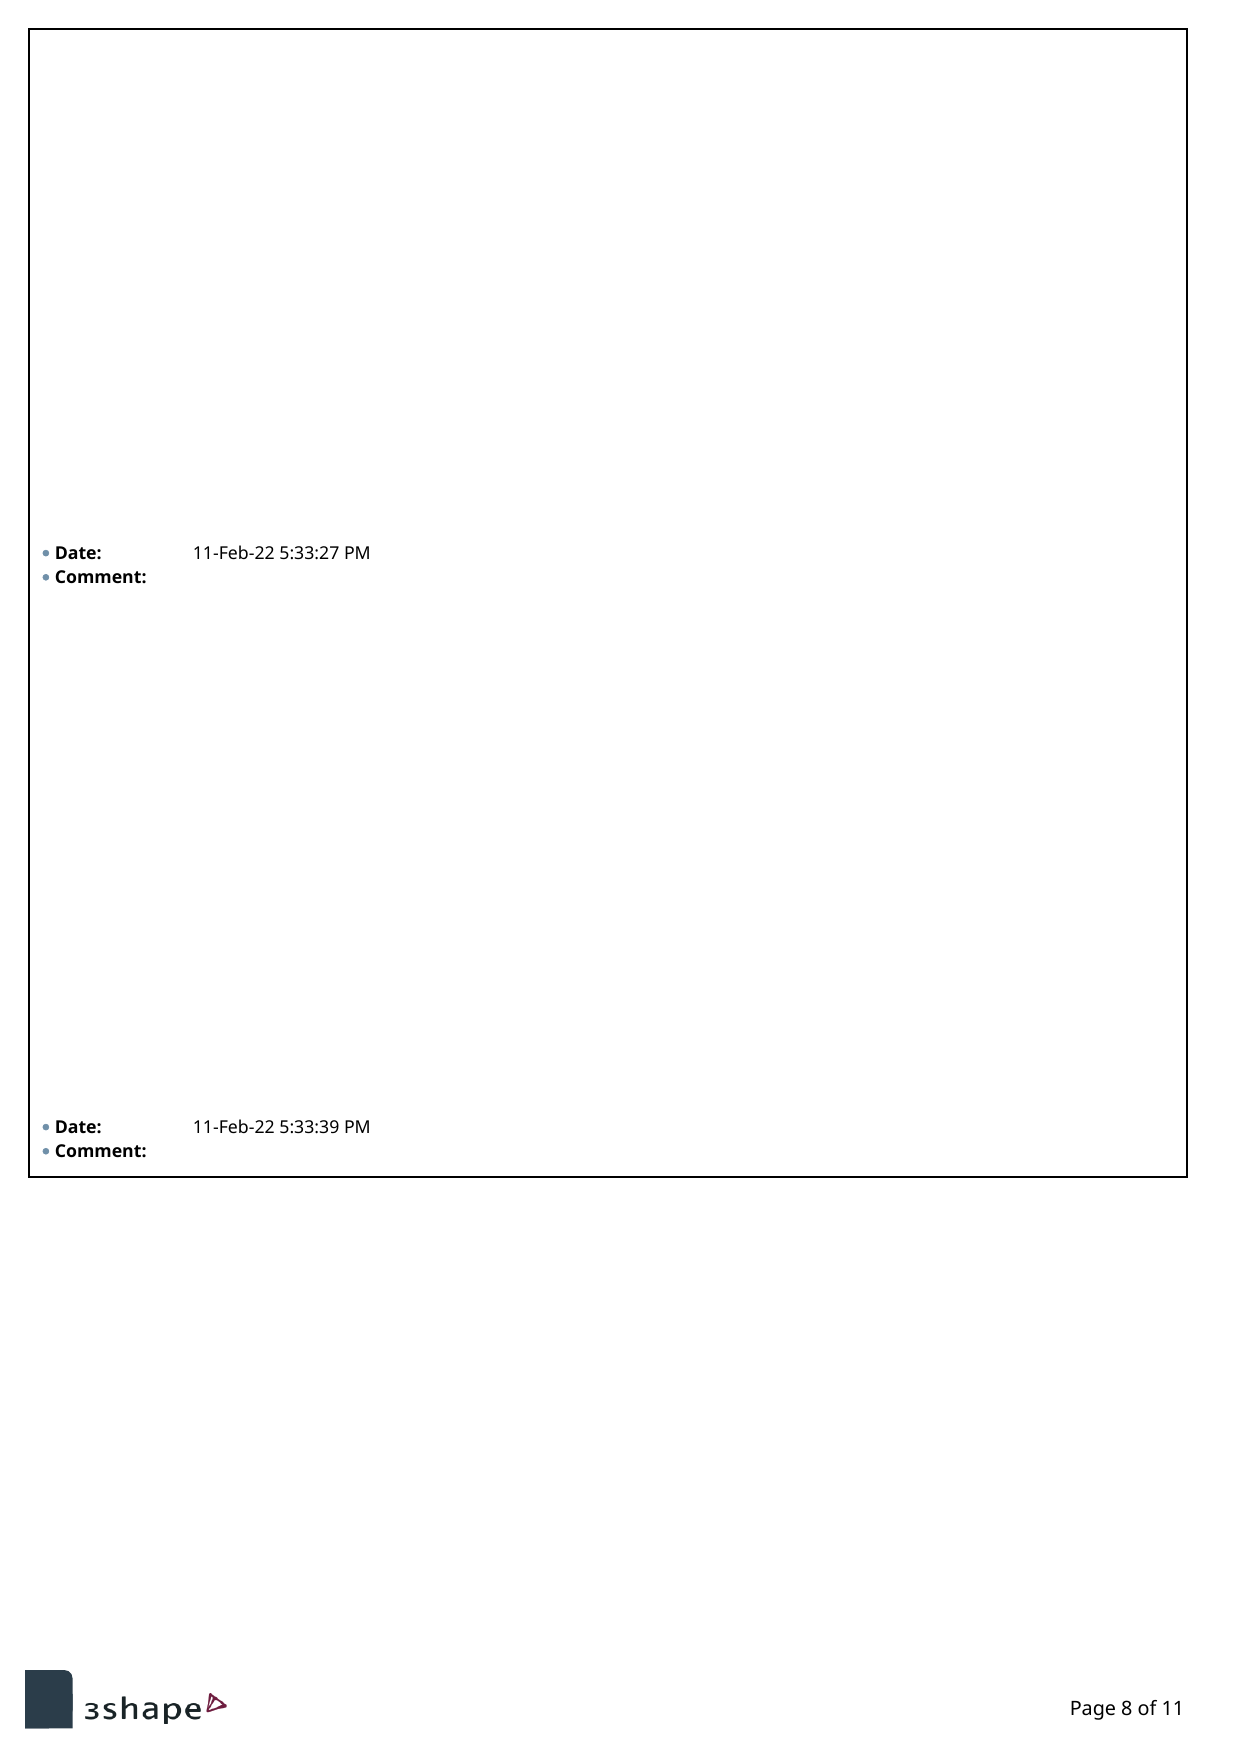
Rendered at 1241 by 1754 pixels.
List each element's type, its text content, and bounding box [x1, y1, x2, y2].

text  Date: 11-Feb-22 5:33:39 PM [43, 1114, 1176, 1138]
text Page 8 of 11 [1028, 1694, 1184, 1721]
text  Comment: [43, 564, 1176, 589]
picture [85, 1693, 227, 1724]
text  Date: 11-Feb-22 5:33:27 PM [43, 540, 1176, 564]
text  Comment: [43, 1138, 1176, 1163]
